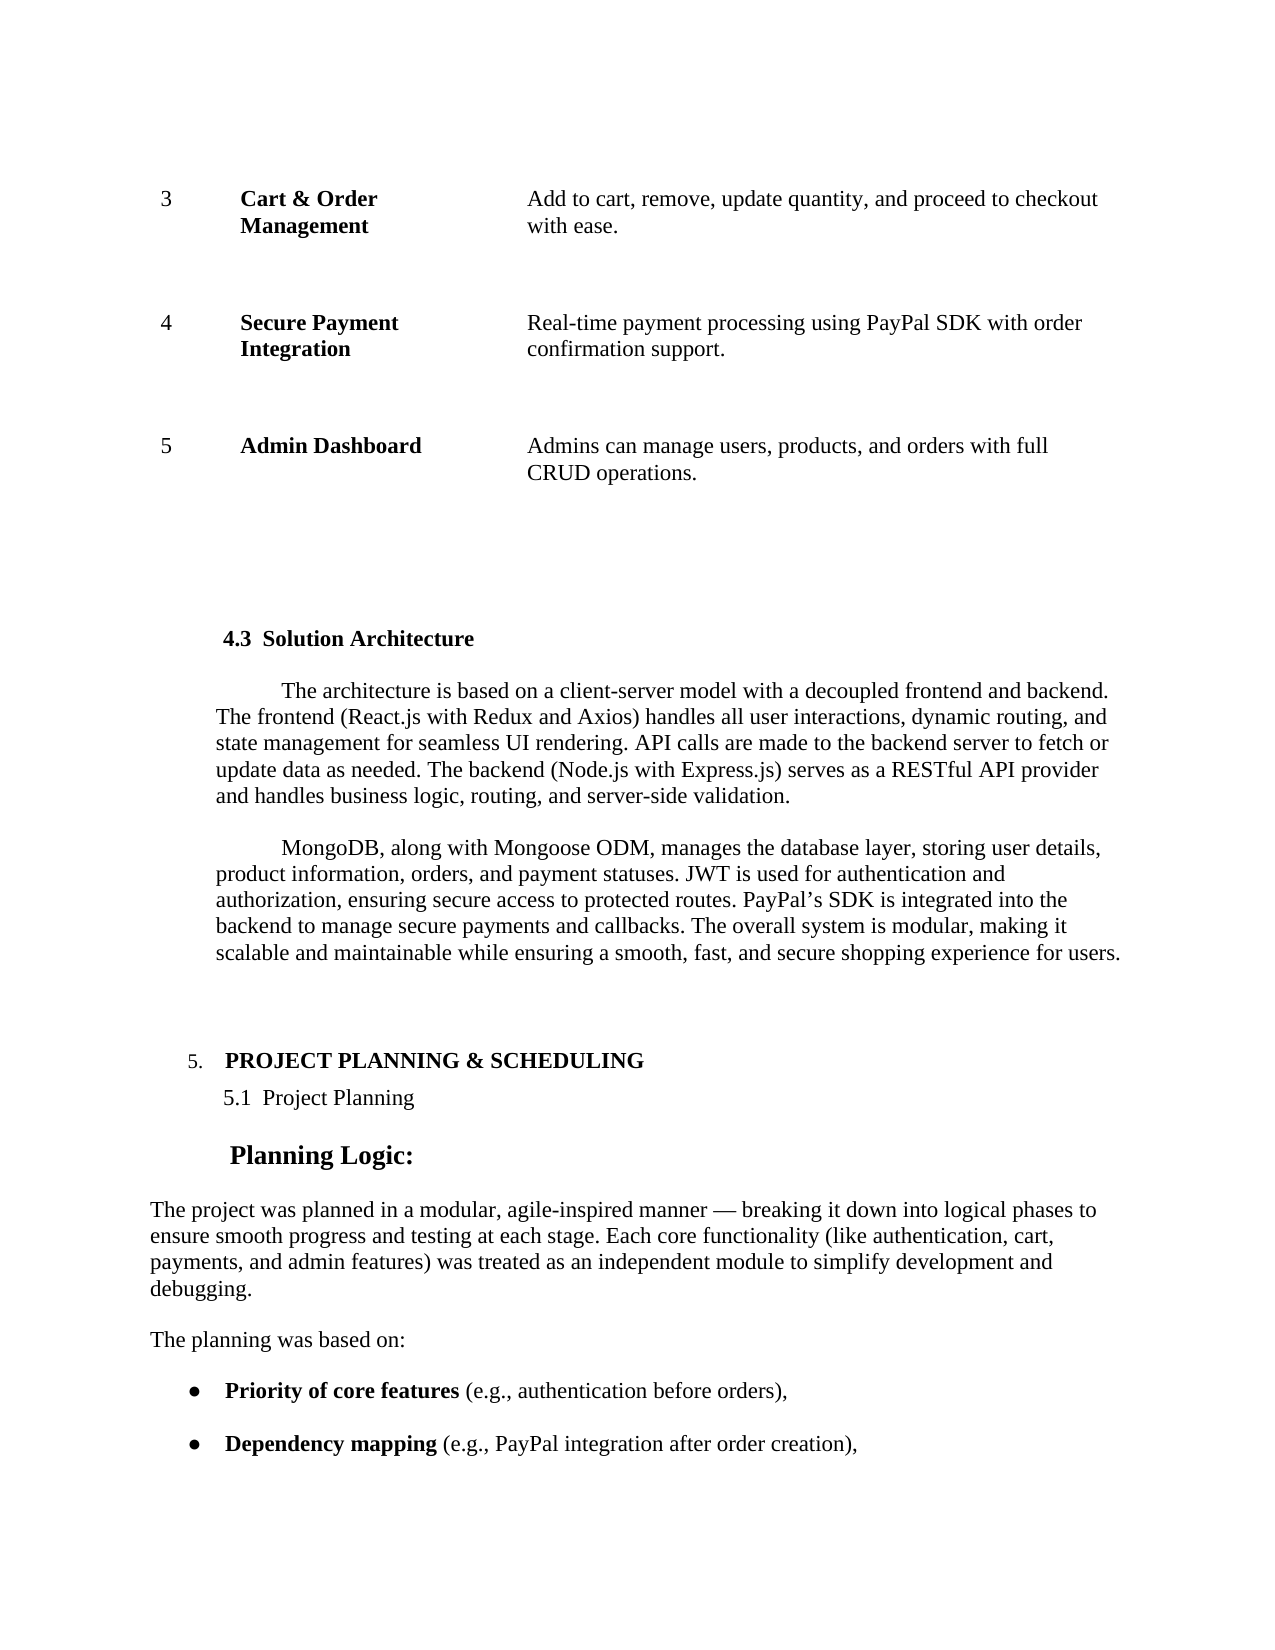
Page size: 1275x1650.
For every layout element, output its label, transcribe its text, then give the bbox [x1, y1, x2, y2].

table_cell 3 [150, 150, 230, 273]
table_cell 4 [150, 274, 230, 397]
table_cell Admin Dashboard [230, 397, 516, 521]
list Dependency mapping (e.g., PayPal integration after order creation), [187, 1430, 1125, 1483]
table_cell Add to cart, remove, update quantity, and proceed to checkout with ease. [516, 150, 1125, 273]
table_cell 5 [150, 397, 230, 521]
text 4.3 Solution Architecture [223, 625, 1125, 652]
list Priority of core features (e.g., authentication before orders), [187, 1377, 1125, 1430]
text 5. PROJECT PLANNING & SCHEDULING [187, 1047, 1125, 1073]
subtitle Planning Logic: [223, 1139, 1125, 1171]
table_cell Cart & Order Management [230, 150, 516, 273]
table_cell Admins can manage users, products, and orders with full CRUD operations. [516, 397, 1125, 521]
table_cell Secure Payment Integration [230, 274, 516, 397]
text MongoDB, along with Mongoose ODM, manages the database layer, storing user details, product information, orders, and payment statuses. JWT is used for authentication and authorization, ensuring secure access to protected routes. PayPal’s SDK is integrated into the backend to manage secure payments and callbacks. The overall system is modular, making it scalable and maintainable while ensuring a smooth, fast, and secure shopping experience for users. [216, 833, 1125, 965]
table_cell Real-time payment processing using PayPal SDK with order confirmation support. [516, 274, 1125, 397]
text 5.1 Project Planning [223, 1084, 1125, 1110]
text The project was planned in a modular, agile-inspired manner — breaking it down into logical phases to ensure smooth progress and testing at each stage. Each core functionality (like authentication, cart, payments, and admin features) was treated as an independent module to simplify development and debugging. [150, 1196, 1125, 1301]
text The architecture is based on a client-server model with a decoupled frontend and backend. The frontend (React.js with Redux and Axios) handles all user interactions, dynamic routing, and state management for seamless UI rendering. API calls are made to the backend server to fetch or update data as needed. The backend (Node.js with Express.js) serves as a RESTful API provider and handles business logic, routing, and server-side validation. [216, 677, 1125, 808]
text The planning was based on: [150, 1326, 1125, 1352]
